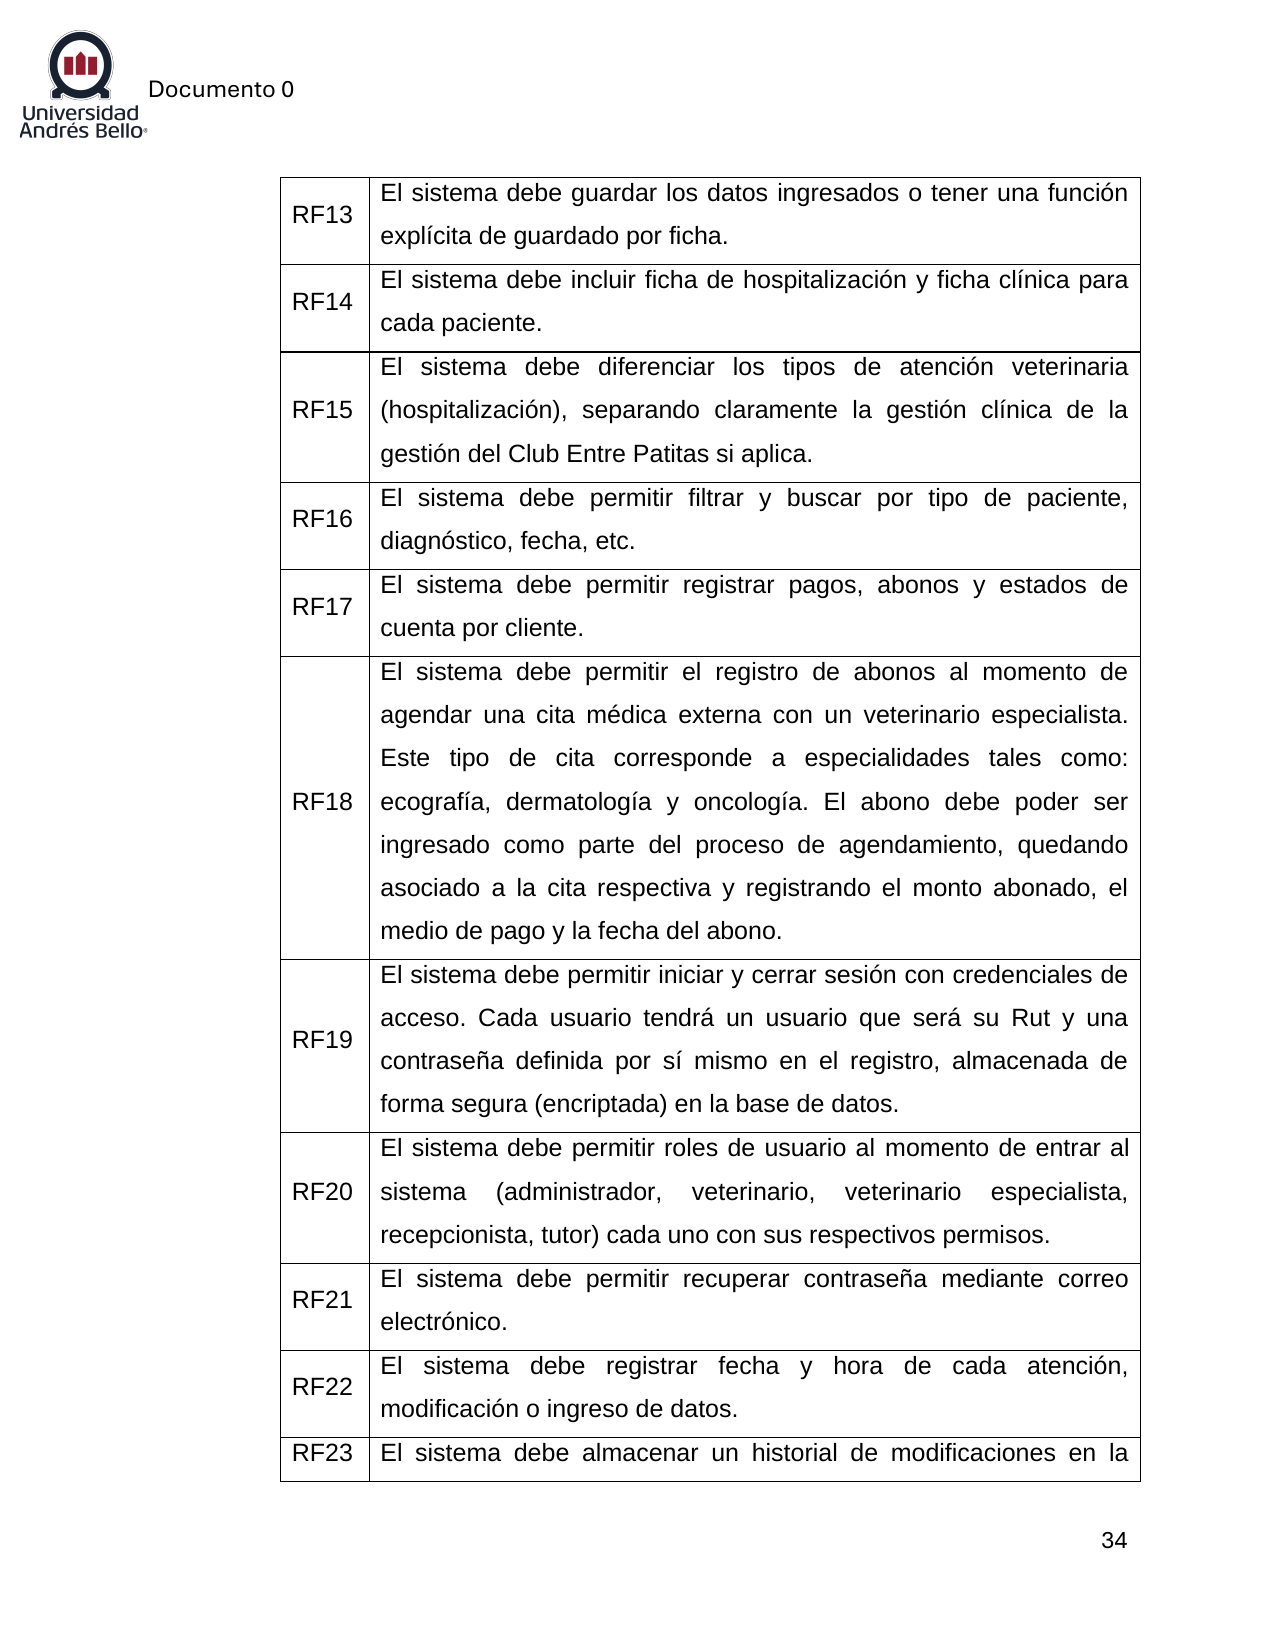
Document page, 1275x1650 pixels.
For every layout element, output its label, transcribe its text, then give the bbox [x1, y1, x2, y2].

picture [19, 30, 148, 138]
table_cell El sistema debe registrar fecha y hora de cada atención, modificación o ingreso de datos. [370, 1351, 1140, 1437]
table_cell RF18 [281, 657, 369, 959]
table_cell El sistema debe guardar los datos ingresados o tener una función explícita de guardado por ficha. [370, 178, 1140, 264]
table_cell RF21 [281, 1264, 369, 1350]
table_cell RF13 [281, 178, 369, 264]
table_cell El sistema debe permitir roles de usuario al momento de entrar al sistema (administrador, veterinario, veterinario especialista, recepcionista, tutor) cada uno con sus respectivos permisos. [370, 1133, 1140, 1263]
table_cell RF17 [281, 570, 369, 656]
table_cell El sistema debe permitir filtrar y buscar por tipo de paciente, diagnóstico, fecha, etc. [370, 483, 1140, 569]
table_cell El sistema debe permitir recuperar contraseña mediante correo electrónico. [370, 1264, 1140, 1350]
table_cell RF16 [281, 483, 369, 569]
table_cell El sistema debe permitir el registro de abonos al momento de agendar una cita médica externa con un veterinario especialista. Este tipo de cita corresponde a especialidades tales como: ecografía, dermatología y oncología. El abono debe poder ser ingresado como parte del proceso de agendamiento, quedando asociado a la cita respectiva y registrando el monto abonado, el medio de pago y la fecha del abono. [370, 657, 1140, 959]
table_cell RF23 [281, 1438, 369, 1481]
table_cell RF20 [281, 1133, 369, 1263]
table_cell El sistema debe permitir iniciar y cerrar sesión con credenciales de acceso. Cada usuario tendrá un usuario que será su Rut y una contraseña definida por sí mismo en el registro, almacenada de forma segura (encriptada) en la base de datos. [370, 960, 1140, 1132]
table_cell El sistema debe almacenar un historial de modificaciones en la ficha médica (bitácora). [370, 1438, 1140, 1481]
table_cell RF19 [281, 960, 369, 1132]
table_cell El sistema debe permitir registrar pagos, abonos y estados de cuenta por cliente. [370, 570, 1140, 656]
table_cell El sistema debe incluir ficha de hospitalización y ficha clínica para cada paciente. [370, 265, 1140, 351]
table_cell El sistema debe diferenciar los tipos de atención veterinaria (hospitalización), separando claramente la gestión clínica de la gestión del Club Entre Patitas si aplica. [370, 353, 1140, 482]
table_cell RF14 [281, 265, 369, 351]
table_cell RF15 [281, 353, 369, 482]
table_cell RF22 [281, 1351, 369, 1437]
